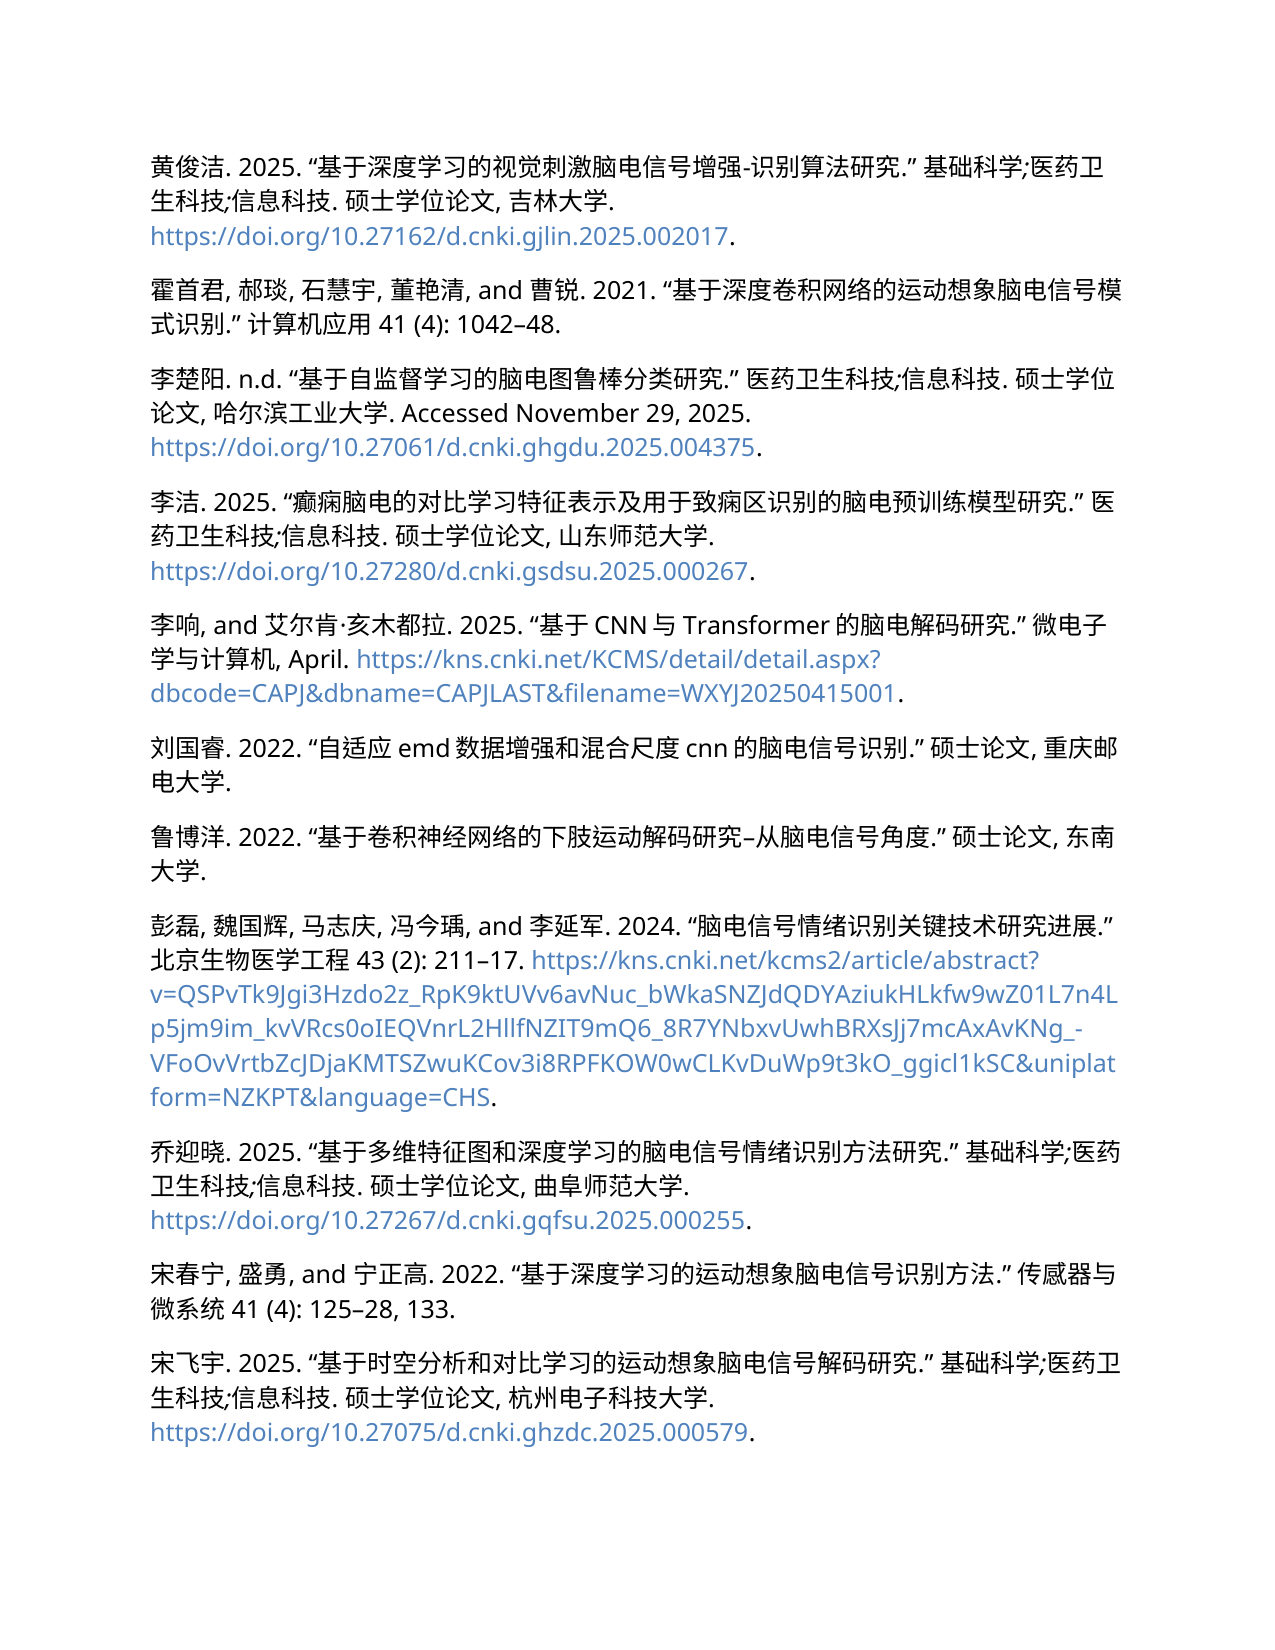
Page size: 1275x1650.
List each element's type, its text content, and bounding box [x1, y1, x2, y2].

text 宋春宁, 盛勇, and 宁正高. 2022. “基于深度学习的运动想象脑电信号识别方法.” 传感器与微系统 41 (4): 125–28, 133. [150, 1257, 1125, 1325]
text 乔迎晓. 2025. “基于多维特征图和深度学习的脑电信号情绪识别方法研究.” 基础科学;医药卫生科技;信息科技. 硕士学位论文, 曲阜师范大学. https://doi.org/10.27267/d.cnki.gqfsu.2025.000255. [150, 1134, 1125, 1236]
text 刘国睿. 2022. “自适应emd数据增强和混合尺度cnn的脑电信号识别.” 硕士论文, 重庆邮电大学. [150, 731, 1125, 799]
text 彭磊, 魏国辉, 马志庆, 冯今瑀, and 李延军. 2024. “脑电信号情绪识别关键技术研究进展.” 北京生物医学工程 43 (2): 211–17. https://kns.cnki.net/kcms2/article/abstract?v=QSPvTk9Jgi3Hzdo2z_RpK9ktUVv6avNuc_bWkaSNZJdQDYAziukHLkfw9wZ01L7n4Lp5jm9im_kvVRcs0oIEQVnrL2HllfNZIT9mQ6_8R7YNbxvUwhBRXsJj7mcAxAvKNg_-VFoOvVrtbZcJDjaKMTSZwuKCov3i8RPFKOW0wCLKvDuWp9t3kO_ggicl1kSC&uniplatform=NZKPT&language=CHS. [150, 909, 1125, 1113]
text 鲁博洋. 2022. “基于卷积神经网络的下肢运动解码研究–从脑电信号角度.” 硕士论文, 东南大学. [150, 820, 1125, 888]
text 黄俊洁. 2025. “基于深度学习的视觉刺激脑电信号增强-识别算法研究.” 基础科学;医药卫生科技;信息科技. 硕士学位论文, 吉林大学. https://doi.org/10.27162/d.cnki.gjlin.2025.002017. [150, 150, 1125, 252]
text 李洁. 2025. “癫痫脑电的对比学习特征表示及用于致痫区识别的脑电预训练模型研究.” 医药卫生科技;信息科技. 硕士学位论文, 山东师范大学. https://doi.org/10.27280/d.cnki.gsdsu.2025.000267. [150, 485, 1125, 587]
text 李响, and 艾尔肯·亥木都拉. 2025. “基于CNN与Transformer的脑电解码研究.” 微电子学与计算机, April. https://kns.cnki.net/KCMS/detail/detail.aspx?dbcode=CAPJ&dbname=CAPJLAST&filename=WXYJ20250415001. [150, 608, 1125, 710]
text 李楚阳. n.d. “基于自监督学习的脑电图鲁棒分类研究.” 医药卫生科技;信息科技. 硕士学位论文, 哈尔滨工业大学. Accessed November 29, 2025. https://doi.org/10.27061/d.cnki.ghgdu.2025.004375. [150, 362, 1125, 464]
text 宋飞宇. 2025. “基于时空分析和对比学习的运动想象脑电信号解码研究.” 基础科学;医药卫生科技;信息科技. 硕士学位论文, 杭州电子科技大学. https://doi.org/10.27075/d.cnki.ghzdc.2025.000579. [150, 1346, 1125, 1448]
text 霍首君, 郝琰, 石慧宇, 董艳清, and 曹锐. 2021. “基于深度卷积网络的运动想象脑电信号模式识别.” 计算机应用 41 (4): 1042–48. [150, 273, 1125, 341]
